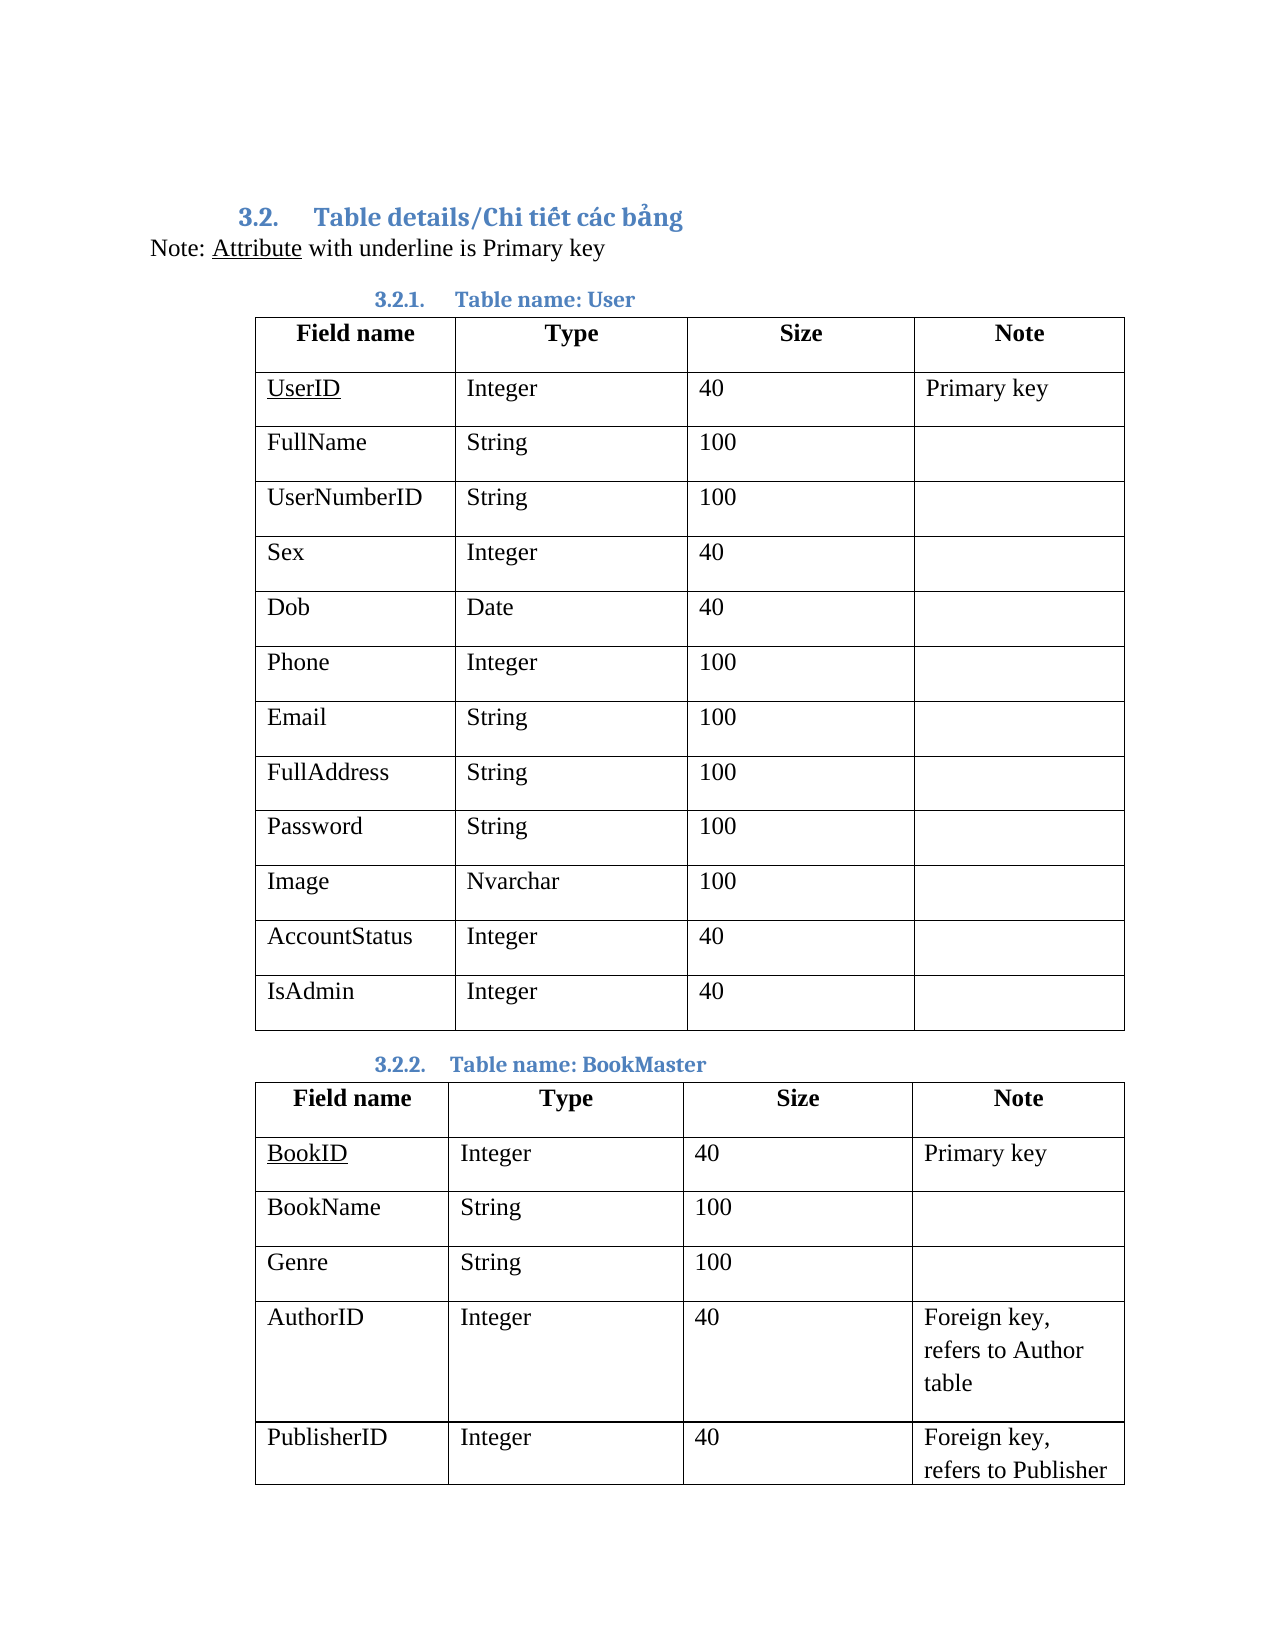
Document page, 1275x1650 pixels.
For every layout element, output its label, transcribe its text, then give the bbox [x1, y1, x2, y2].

table_cell [915, 921, 1124, 975]
table_cell 40 [684, 1423, 912, 1484]
table_cell Image [256, 866, 455, 920]
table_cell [913, 1423, 1124, 1484]
table_cell Sex [256, 537, 455, 591]
table_cell Integer [456, 976, 687, 1030]
table_cell 40 [688, 537, 914, 591]
table_cell Integer [456, 647, 687, 701]
table_cell [915, 482, 1124, 536]
table_cell Genre [256, 1247, 448, 1301]
table_cell Primary key [915, 373, 1124, 426]
table_cell [915, 592, 1124, 646]
table_cell [913, 1192, 1124, 1246]
table_cell 40 [684, 1302, 912, 1421]
table_cell 100 [688, 482, 914, 536]
table_cell FullAddress [256, 757, 455, 810]
table_cell 40 [688, 592, 914, 646]
table_cell String [456, 702, 687, 756]
table_cell [915, 811, 1124, 865]
table_header Size [688, 318, 914, 372]
table_cell String [456, 811, 687, 865]
table_header Note [915, 318, 1124, 372]
table_cell Foreign key, refers to Author table [913, 1302, 1124, 1421]
table_header Field name [256, 318, 455, 372]
subtitle Table details/Chi tiết các bảng [239, 202, 1125, 233]
table_cell 40 [684, 1138, 912, 1191]
table_cell FullName [256, 427, 455, 481]
table_cell 100 [688, 811, 914, 865]
text Note: Attribute with underline is Primary key [150, 233, 1125, 262]
table_cell [913, 1247, 1124, 1301]
table_cell BookName [256, 1192, 448, 1246]
table_cell Integer [456, 921, 687, 975]
table_cell 100 [688, 866, 914, 920]
table_cell String [449, 1192, 683, 1246]
table_cell Integer [449, 1302, 683, 1421]
table_cell Integer [456, 373, 687, 426]
table_cell Password [256, 811, 455, 865]
table_cell 40 [688, 373, 914, 426]
table_cell [915, 976, 1124, 1030]
table_cell 100 [688, 702, 914, 756]
table_cell Email [256, 702, 455, 756]
subtitle Table name: BookMaster [375, 1052, 1125, 1078]
table_cell 100 [684, 1192, 912, 1246]
table_header Size [684, 1083, 912, 1137]
table_header Type [449, 1083, 683, 1137]
table_cell [915, 757, 1124, 810]
table_cell String [456, 757, 687, 810]
table_cell [915, 866, 1124, 920]
table_cell UserNumberID [256, 482, 455, 536]
table_cell Integer [449, 1423, 683, 1484]
subtitle Table name: User [375, 287, 1125, 313]
table_cell 100 [684, 1247, 912, 1301]
table_cell AccountStatus [256, 921, 455, 975]
table_header Type [456, 318, 687, 372]
table_cell PublisherID [256, 1423, 448, 1484]
table_cell Integer [456, 537, 687, 591]
table_cell 100 [688, 647, 914, 701]
table_cell AuthorID [256, 1302, 448, 1421]
table_cell UserID [256, 373, 455, 426]
table_cell 100 [688, 757, 914, 810]
table_cell IsAdmin [256, 976, 455, 1030]
table_cell String [456, 427, 687, 481]
table_cell 40 [688, 921, 914, 975]
table_cell Primary key [913, 1138, 1124, 1191]
table_cell [915, 647, 1124, 701]
table_cell [915, 537, 1124, 591]
table_cell Date [456, 592, 687, 646]
table_cell BookID [256, 1138, 448, 1191]
table_cell [915, 427, 1124, 481]
table_cell Phone [256, 647, 455, 701]
table_header Note [913, 1083, 1124, 1137]
table_cell 100 [688, 427, 914, 481]
table_cell String [449, 1247, 683, 1301]
table_cell Nvarchar [456, 866, 687, 920]
table_cell Integer [449, 1138, 683, 1191]
table_cell 40 [688, 976, 914, 1030]
table_cell [915, 702, 1124, 756]
table_cell String [456, 482, 687, 536]
table_header Field name [256, 1083, 448, 1137]
table_cell Dob [256, 592, 455, 646]
